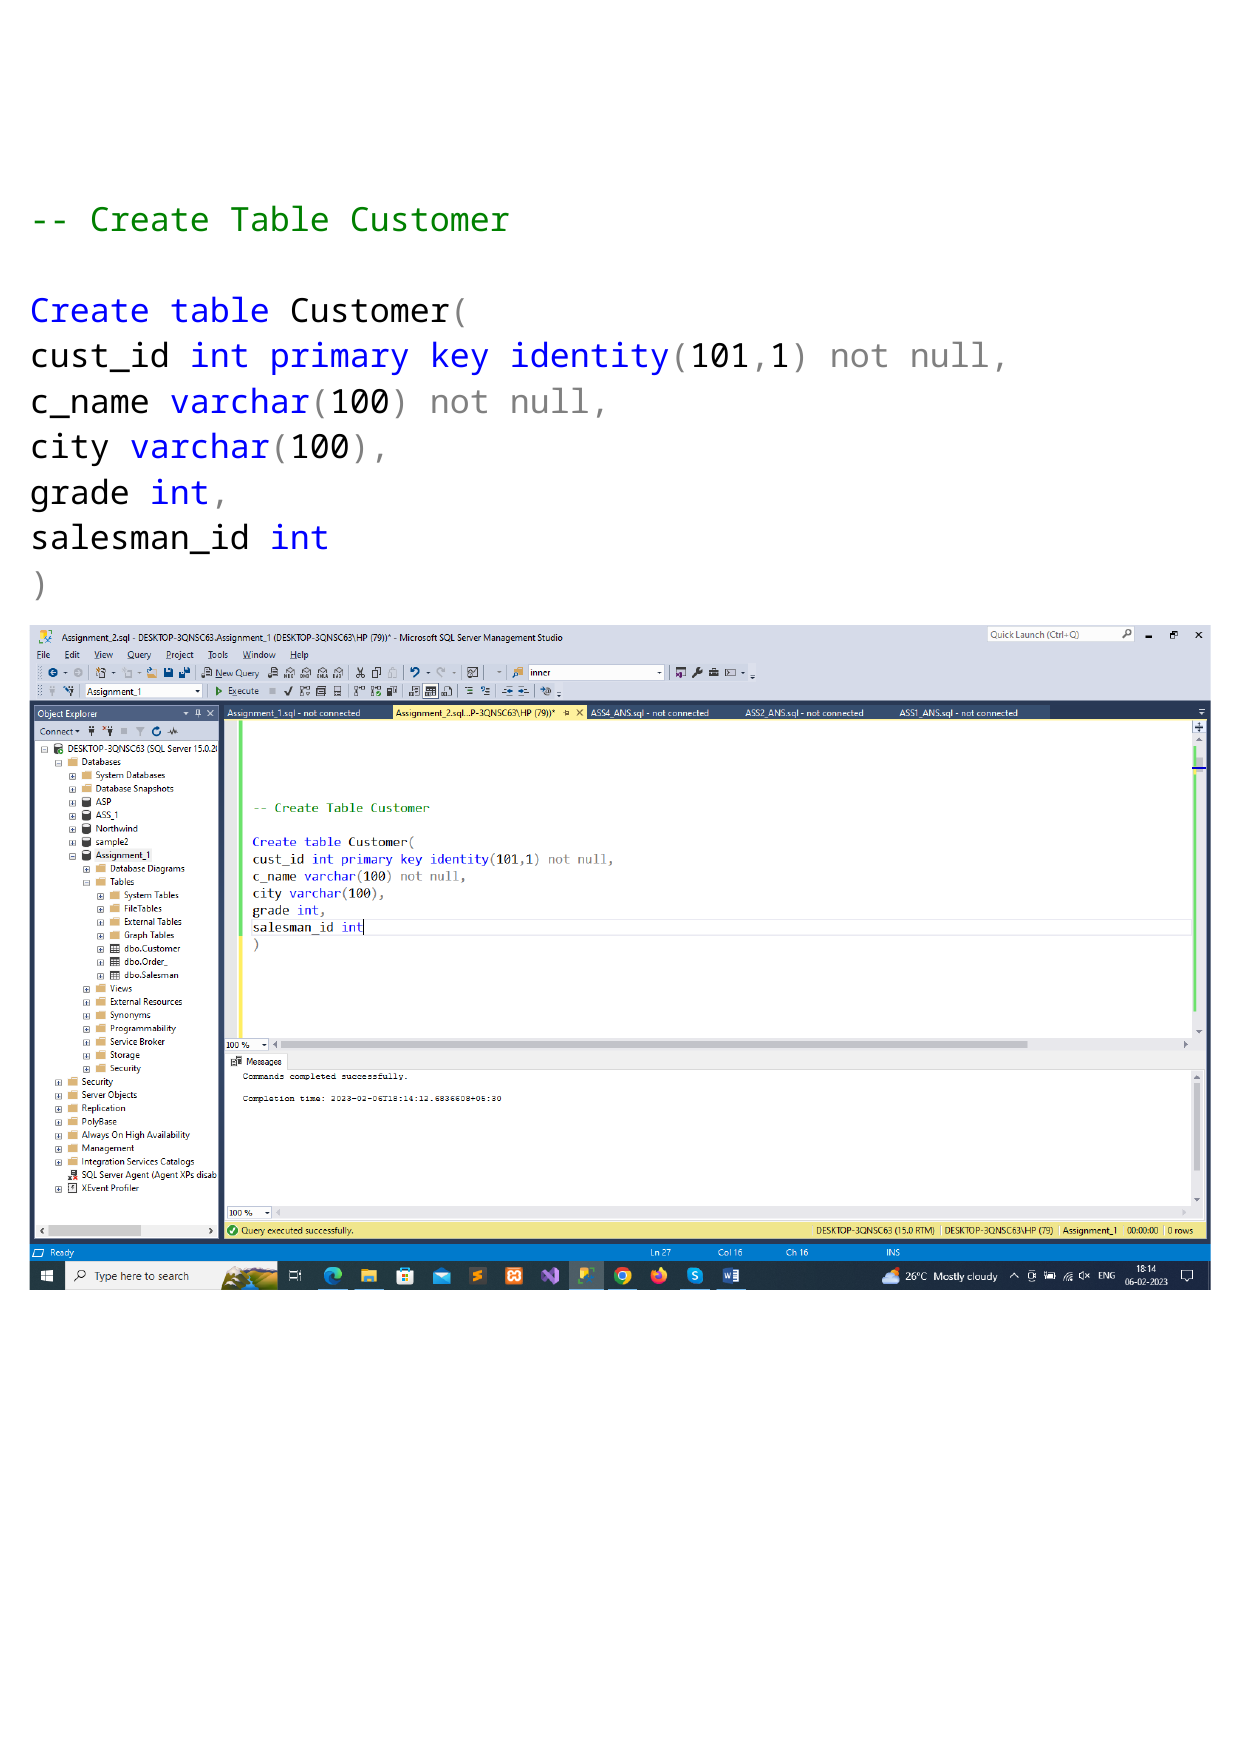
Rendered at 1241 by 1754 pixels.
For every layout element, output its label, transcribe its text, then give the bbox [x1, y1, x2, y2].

text ) [29, 559, 1211, 605]
text Create table Customer( [29, 287, 1211, 332]
text grade int, [29, 468, 1211, 514]
text cust_id int primary key identity(101,1) not null, [29, 332, 1211, 378]
text -- Create Table Customer [29, 196, 1211, 241]
text c_name varchar(100) not null, [29, 378, 1211, 423]
picture [29, 625, 1211, 1290]
text salesman_id int [29, 514, 1211, 559]
text city varchar(100), [29, 423, 1211, 468]
